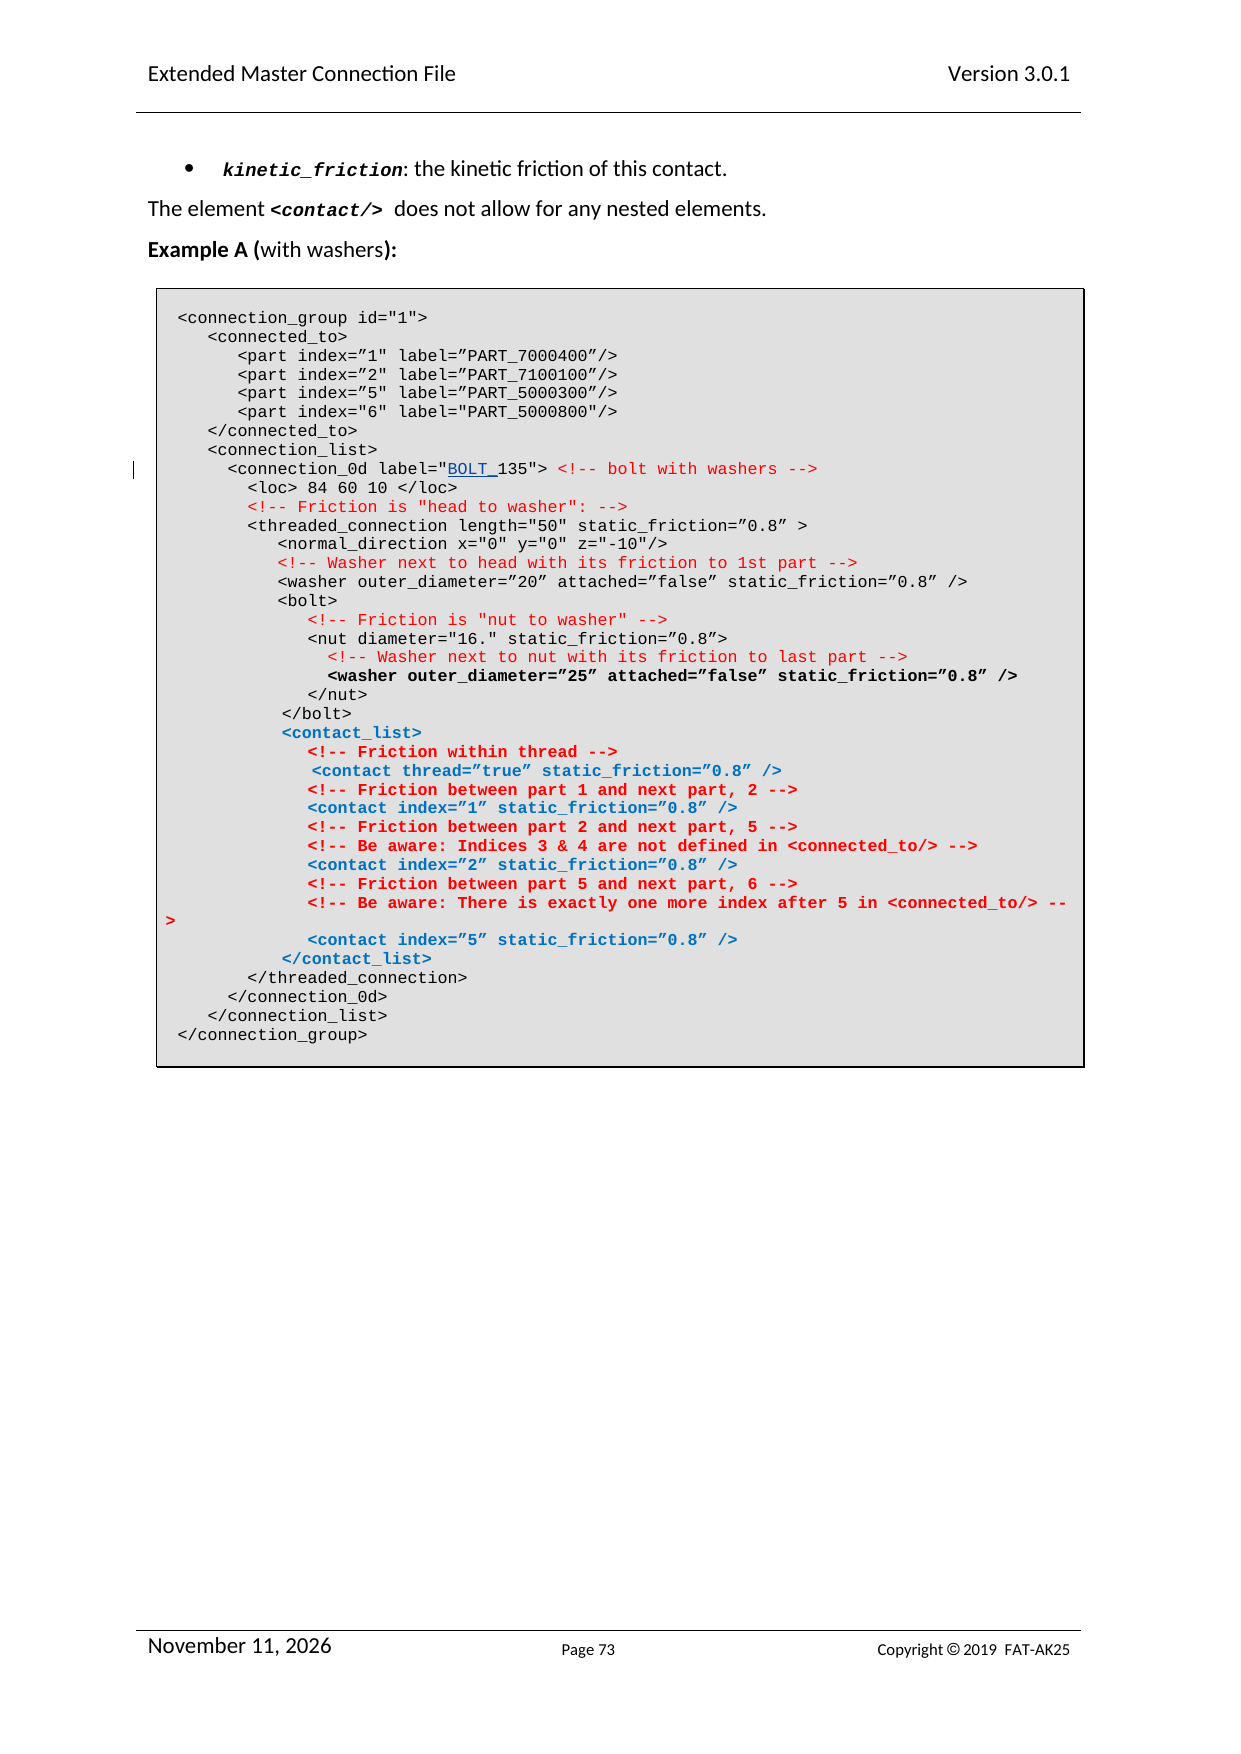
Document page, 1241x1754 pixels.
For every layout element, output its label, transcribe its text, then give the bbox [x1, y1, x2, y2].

text <contact index=”1” static_friction=”0.8” /> [157, 797, 1083, 816]
text <!-- Friction between part 5 and next part, 6 --> [157, 872, 1083, 891]
text The element <contact/> does not allow for any nested elements. [148, 194, 1092, 222]
text <loc> 84 60 10 </loc> [157, 476, 1083, 495]
text <part index=”1" label=”PART_7000400”/> [157, 344, 1083, 363]
text <washer outer_diameter=”20” attached=”false” static_friction=”0.8” /> [157, 571, 1083, 589]
text </connected_to> [157, 420, 1083, 438]
text </bolt> [157, 702, 1083, 721]
text <connection_group id="1"> [157, 307, 1083, 325]
text <!-- Friction between part 2 and next part, 5 --> [157, 816, 1083, 834]
text <!-- Washer next to nut with its friction to last part --> [157, 646, 1083, 665]
text <contact thread=”true” static_friction=”0.8” /> [157, 759, 1083, 778]
list kinetic_friction: the kinetic friction of this contact. [185, 154, 1092, 182]
text <!-- Friction is "nut to washer" --> [157, 608, 1083, 627]
text <bolt> [157, 589, 1083, 608]
text </connection_list> [157, 1004, 1083, 1023]
text </threaded_connection> [157, 966, 1083, 985]
text </contact_list> [157, 948, 1083, 966]
text <!-- Washer next to head with its friction to 1st part --> [157, 552, 1083, 571]
text <part index=”5" label=”PART_5000300”/> [157, 382, 1083, 401]
text <contact index=”5” static_friction=”0.8” /> [157, 929, 1083, 948]
text <!-- Friction is "head to washer": --> [157, 495, 1083, 514]
text </connection_group> [157, 1023, 1083, 1042]
text Example A (with washers): [148, 235, 1092, 263]
text <connection_list> [157, 438, 1083, 457]
text </connection_0d> [157, 985, 1083, 1004]
text <!-- Friction between part 1 and next part, 2 --> [157, 778, 1083, 797]
text <contact_list> [157, 721, 1083, 740]
text <connection_0d label="135"> <!-- bolt with washers --> [157, 457, 1083, 476]
text <contact index=”2” static_friction=”0.8” /> [157, 853, 1083, 872]
text <threaded_connection length="50" static_friction=”0.8” > [157, 514, 1083, 533]
text <nut diameter="16." static_friction=”0.8”> [157, 627, 1083, 646]
text </nut> [157, 684, 1083, 702]
text <!-- Friction within thread --> [157, 740, 1083, 759]
text <part index=”2" label=”PART_7100100”/> [157, 363, 1083, 382]
text <connected_to> [157, 325, 1083, 344]
text <!-- Be aware: Indices 3 & 4 are not defined in <connected_to/> --> [157, 834, 1083, 853]
text <washer outer_diameter=”25” attached=”false” static_friction=”0.8” /> [157, 665, 1083, 684]
text <!-- Be aware: There is exactly one more index after 5 in <connected_to/> --> [157, 891, 1083, 929]
text <part index="6" label="PART_5000800"/> [157, 401, 1083, 420]
text <normal_direction x="0" y="0" z="-10"/> [157, 533, 1083, 552]
